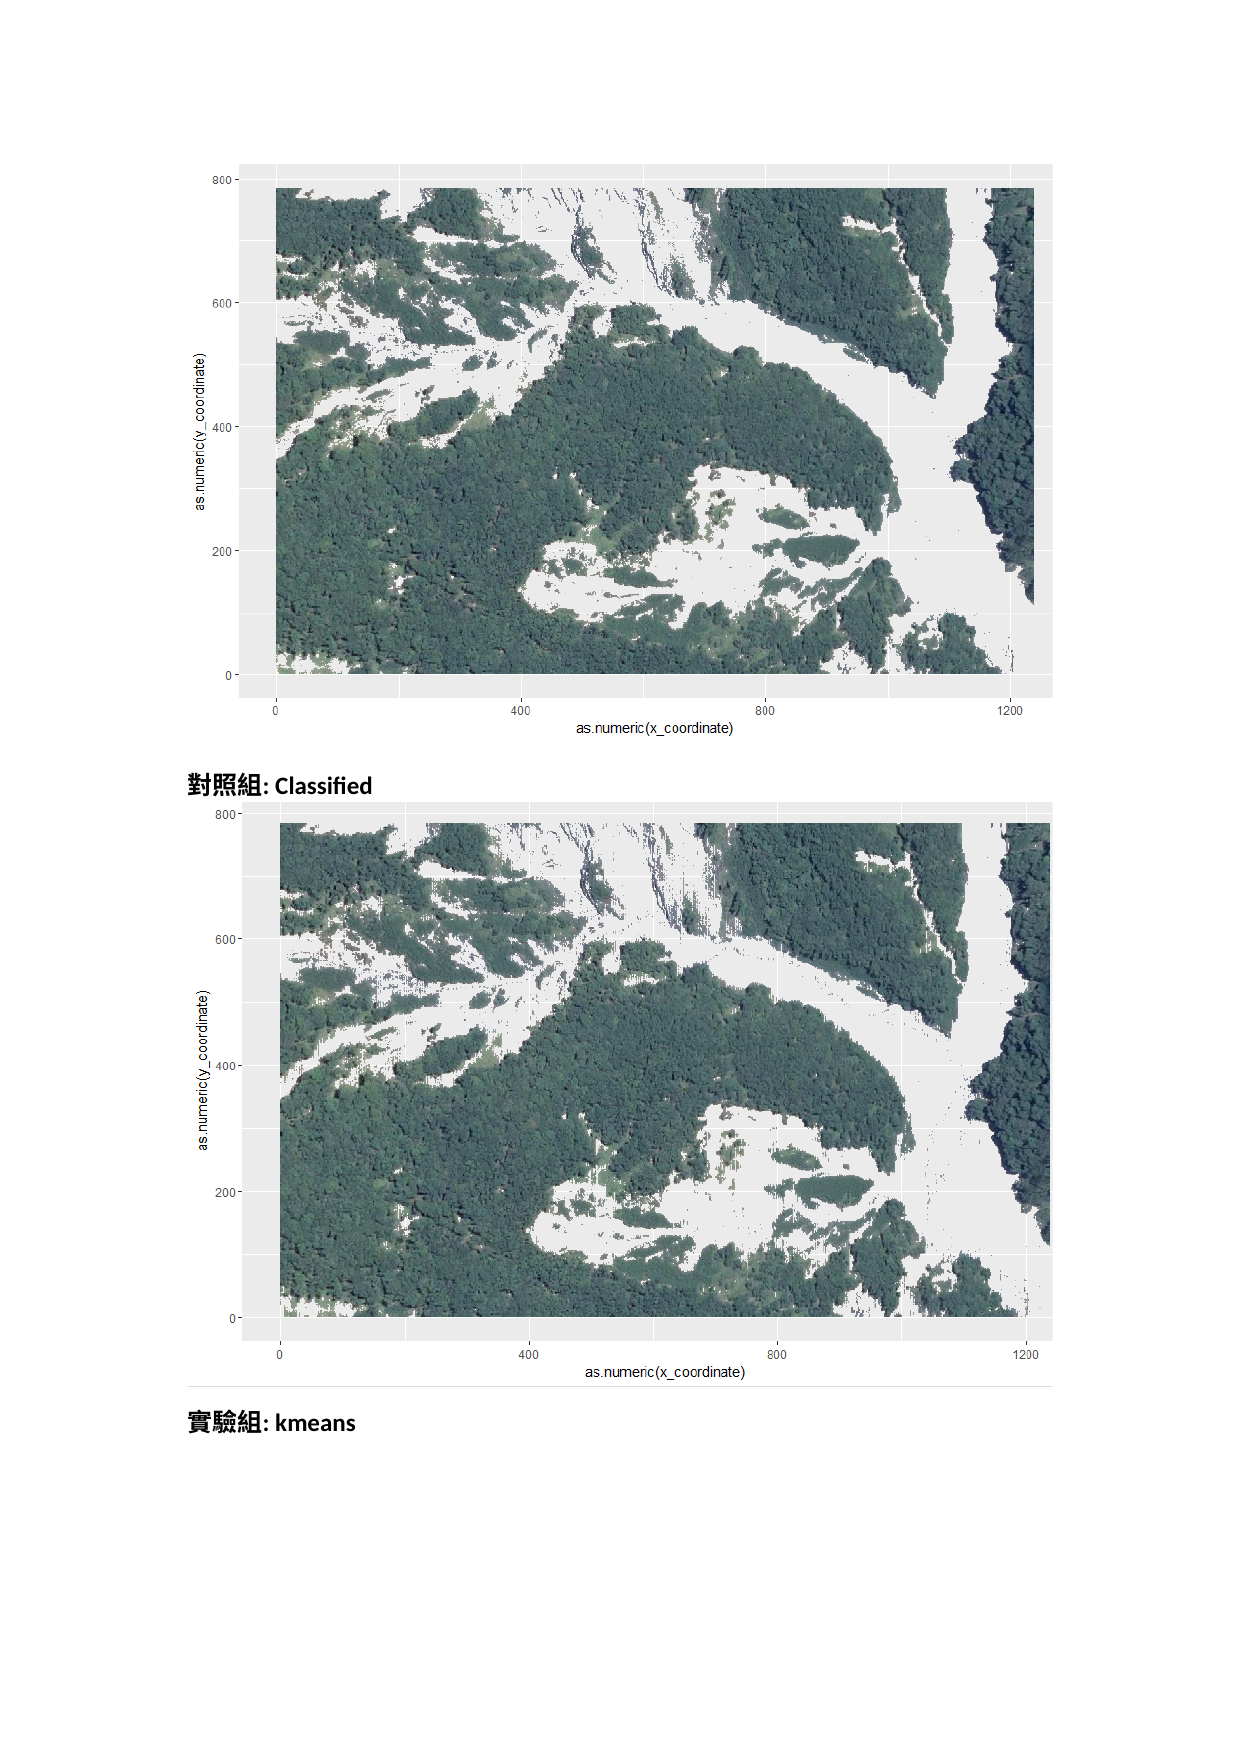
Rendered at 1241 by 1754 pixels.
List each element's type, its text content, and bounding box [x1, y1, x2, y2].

picture [187, 802, 1053, 1387]
text 對照組: Classified [187, 764, 1053, 802]
text 實驗組: kmeans [187, 1402, 1053, 1439]
picture [187, 164, 1053, 739]
